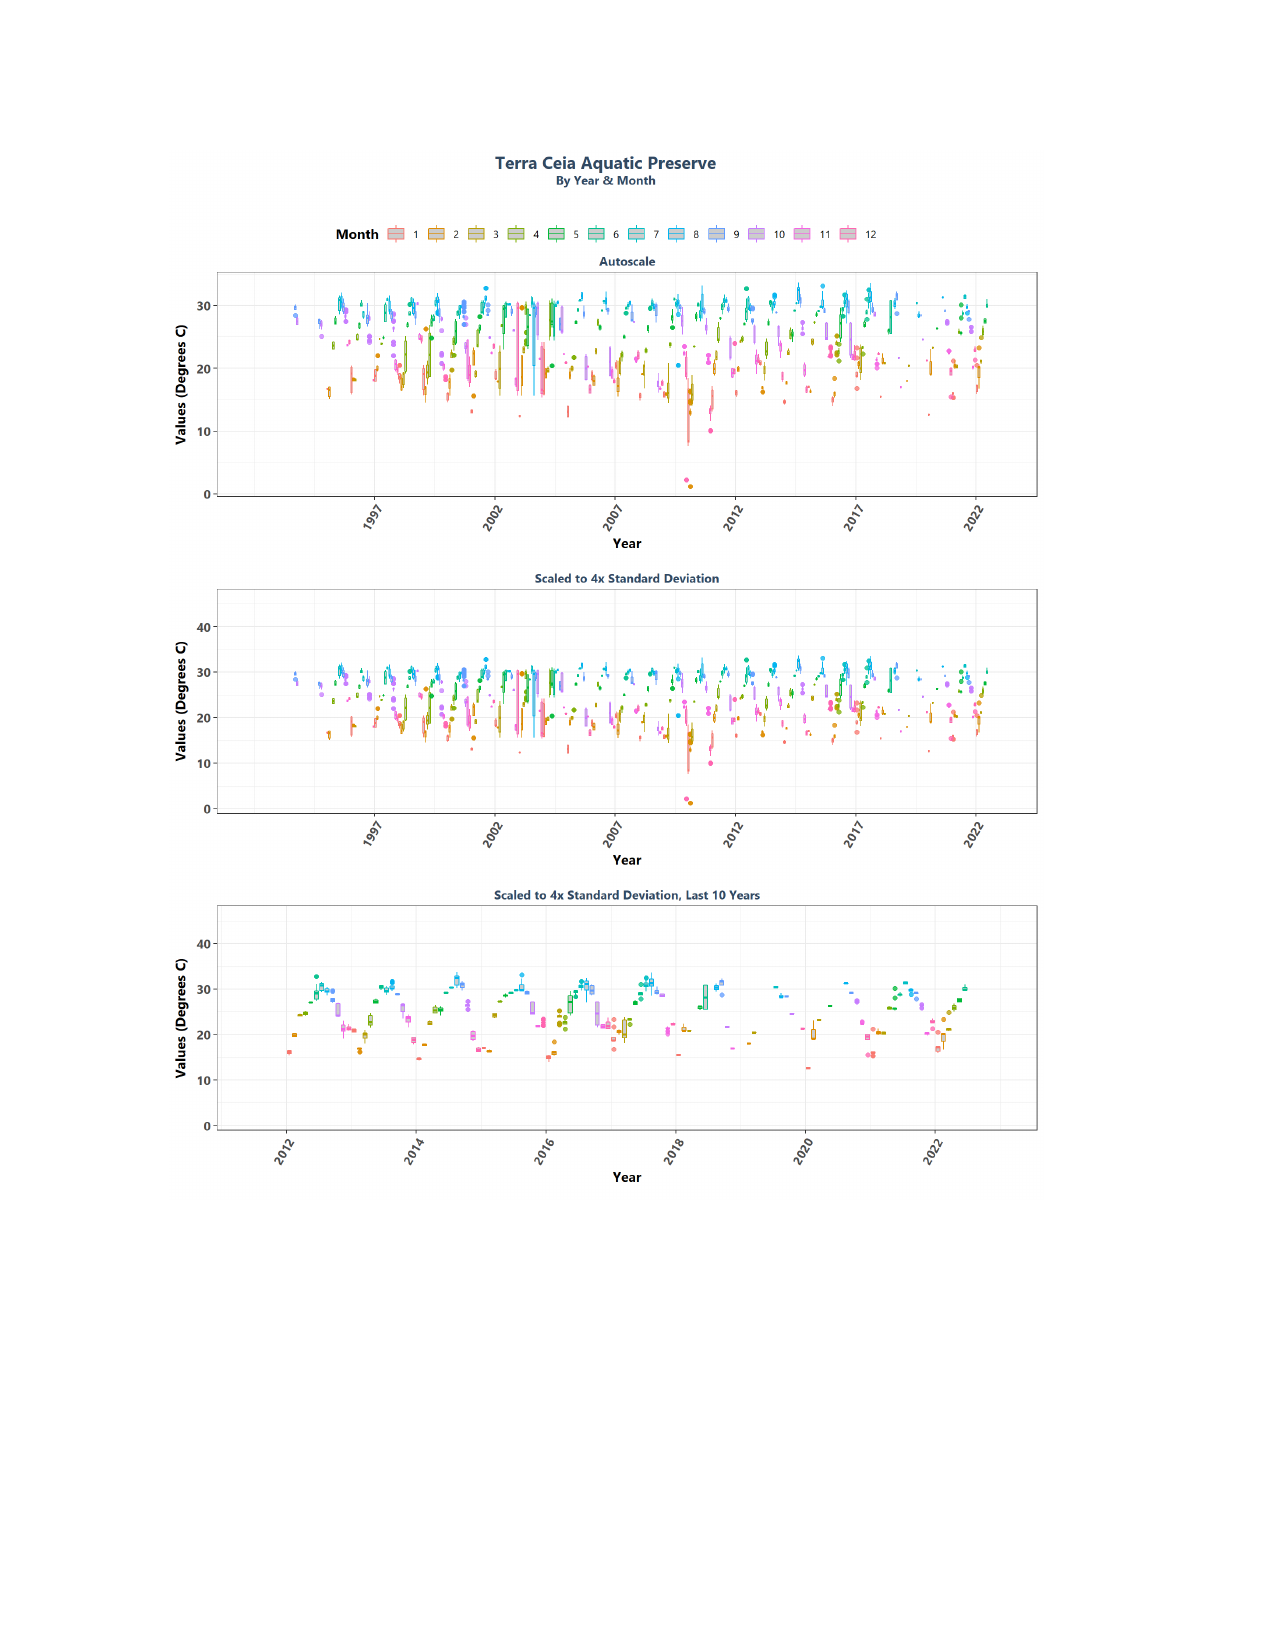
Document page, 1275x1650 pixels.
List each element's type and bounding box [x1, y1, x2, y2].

picture [168, 150, 1044, 1200]
